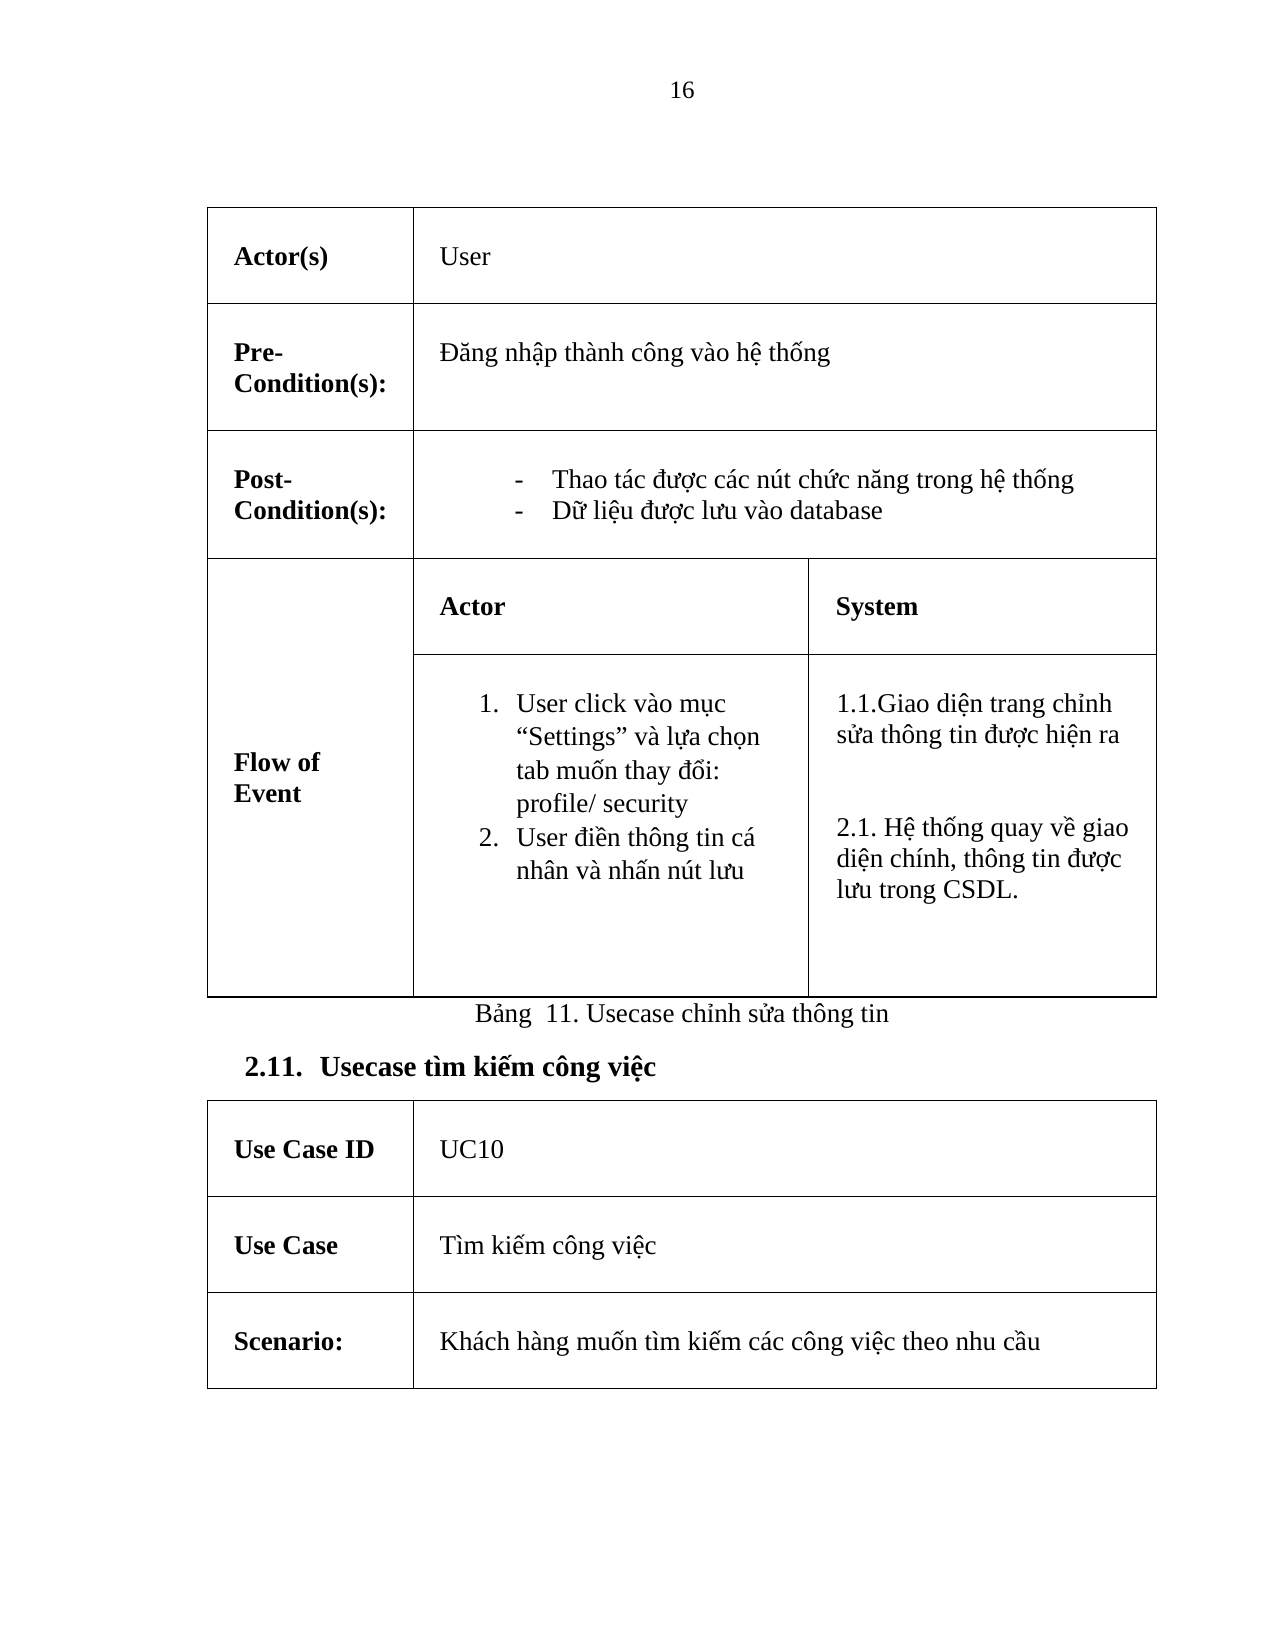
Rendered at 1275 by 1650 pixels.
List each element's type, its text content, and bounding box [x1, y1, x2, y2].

list Usecase tìm kiếm công việc [244, 1049, 1157, 1083]
table_cell User click vào mục “Settings” và lựa chọn tab muốn thay đổi: profile/ security User điền thông tin cá nhân và nhấn nút lưu [414, 655, 808, 996]
table_cell Actor(s) [208, 208, 413, 303]
table_cell Khách hàng muốn tìm kiếm các công việc theo nhu cầu [414, 1293, 1156, 1388]
table_header Use Case ID [208, 1101, 413, 1196]
table_header UC10 [414, 1101, 1156, 1196]
table_cell Flow of Event [208, 559, 413, 996]
table_cell System [809, 559, 1156, 654]
table_cell Pre-Condition(s): [208, 304, 413, 430]
table_cell User [414, 208, 1156, 303]
table_cell Đăng nhập thành công vào hệ thống [414, 304, 1156, 430]
table_cell Thao tác được các nút chức năng trong hệ thống Dữ liệu được lưu vào database [414, 431, 1156, 557]
table_cell Scenario: [208, 1293, 413, 1388]
table_cell Actor [414, 559, 808, 654]
table_cell Post-Condition(s): [208, 431, 413, 557]
table_cell Tìm kiếm công việc [414, 1197, 1156, 1292]
table_cell 1.1.Giao diện trang chỉnh sửa thông tin được hiện ra 2.1. Hệ thống quay về giao diện chính, thông tin được lưu trong CSDL. [809, 655, 1156, 996]
table_cell Use Case [208, 1197, 413, 1292]
